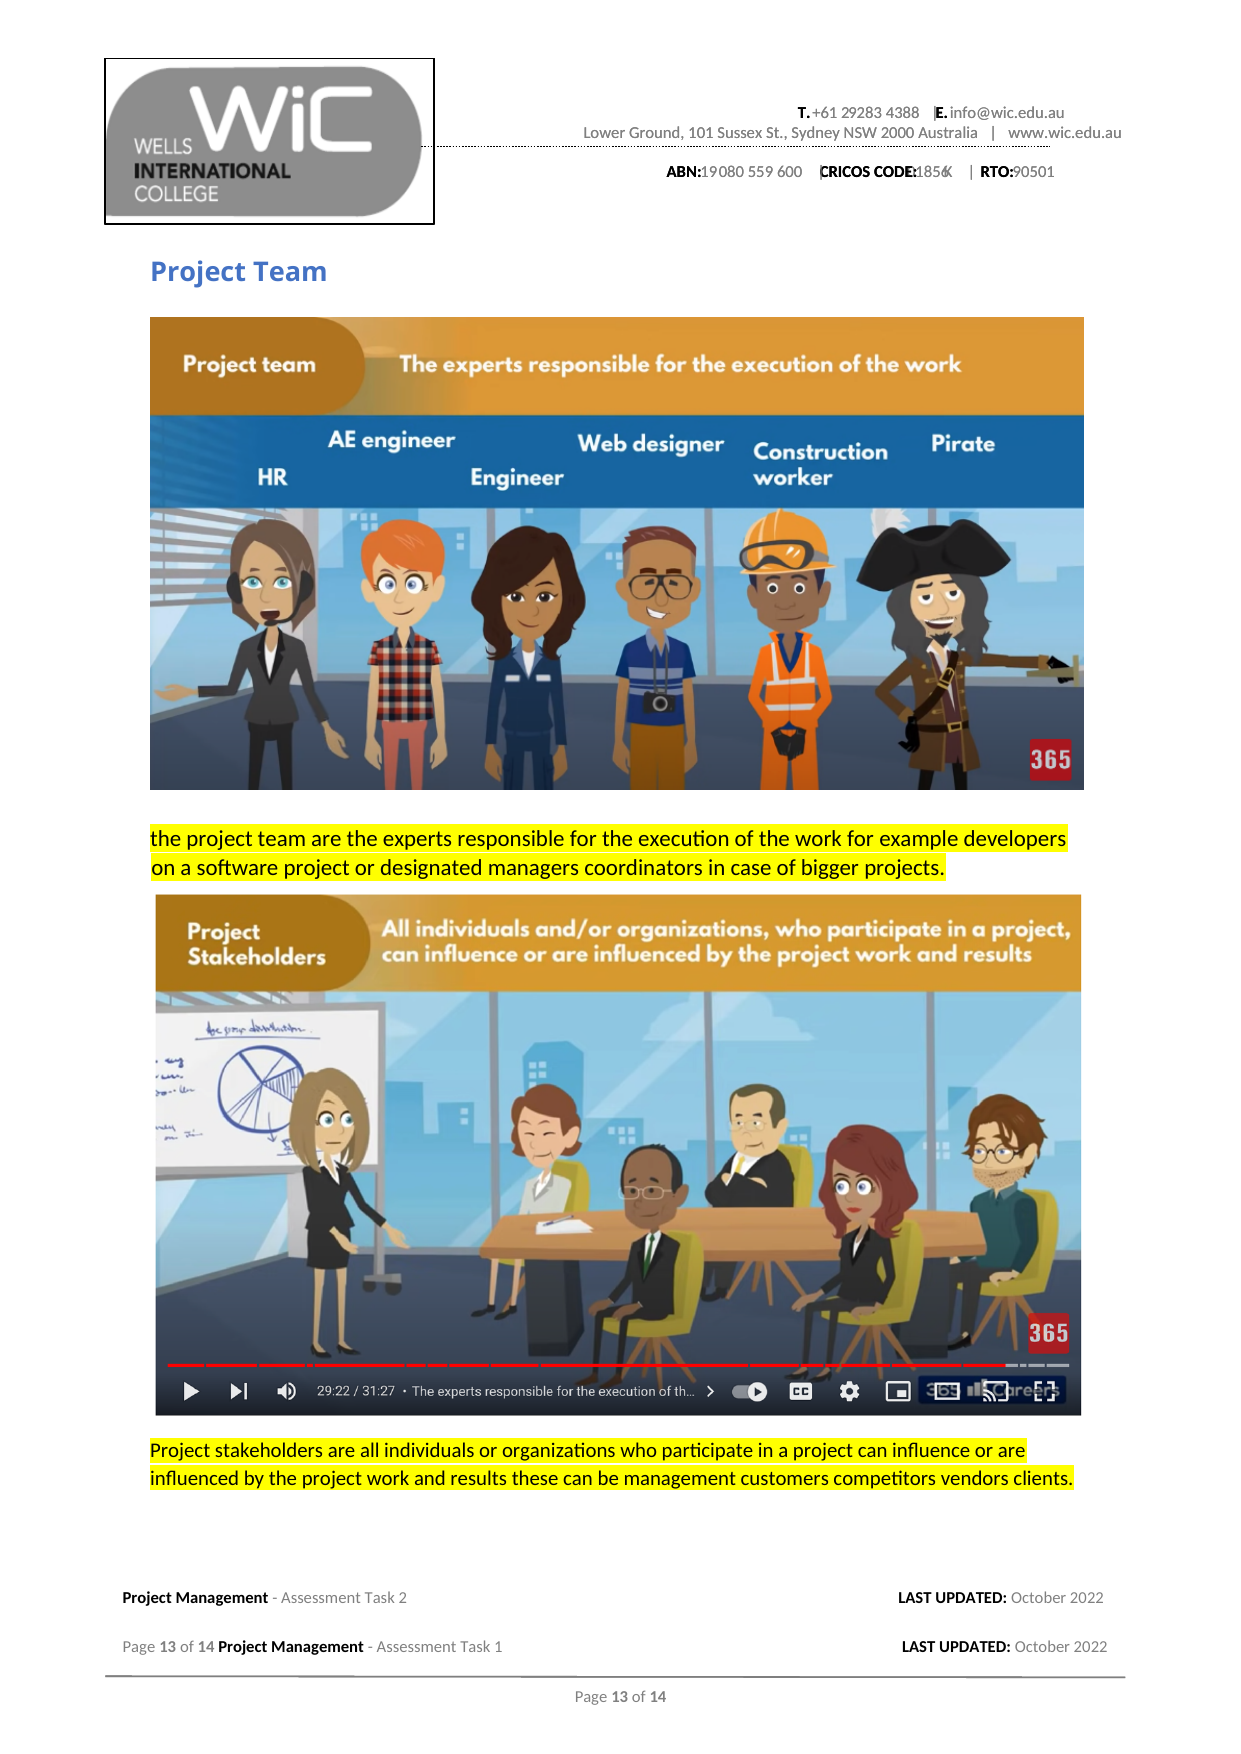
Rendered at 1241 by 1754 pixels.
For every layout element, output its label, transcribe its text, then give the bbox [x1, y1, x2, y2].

subtitle Project Team [150, 252, 1088, 289]
picture [150, 317, 1084, 790]
picture [106, 59, 433, 223]
picture [150, 888, 1084, 1419]
text the project team are the experts responsible for the execution of the work for example developers on a software project or designated managers coordinators in case of bigger projects. [150, 824, 1088, 881]
text Project stakeholders are all individuals or organizations who participate in a project can influence or are influenced by the project work and results these can be management customers competitors vendors clients. [150, 1437, 1088, 1490]
